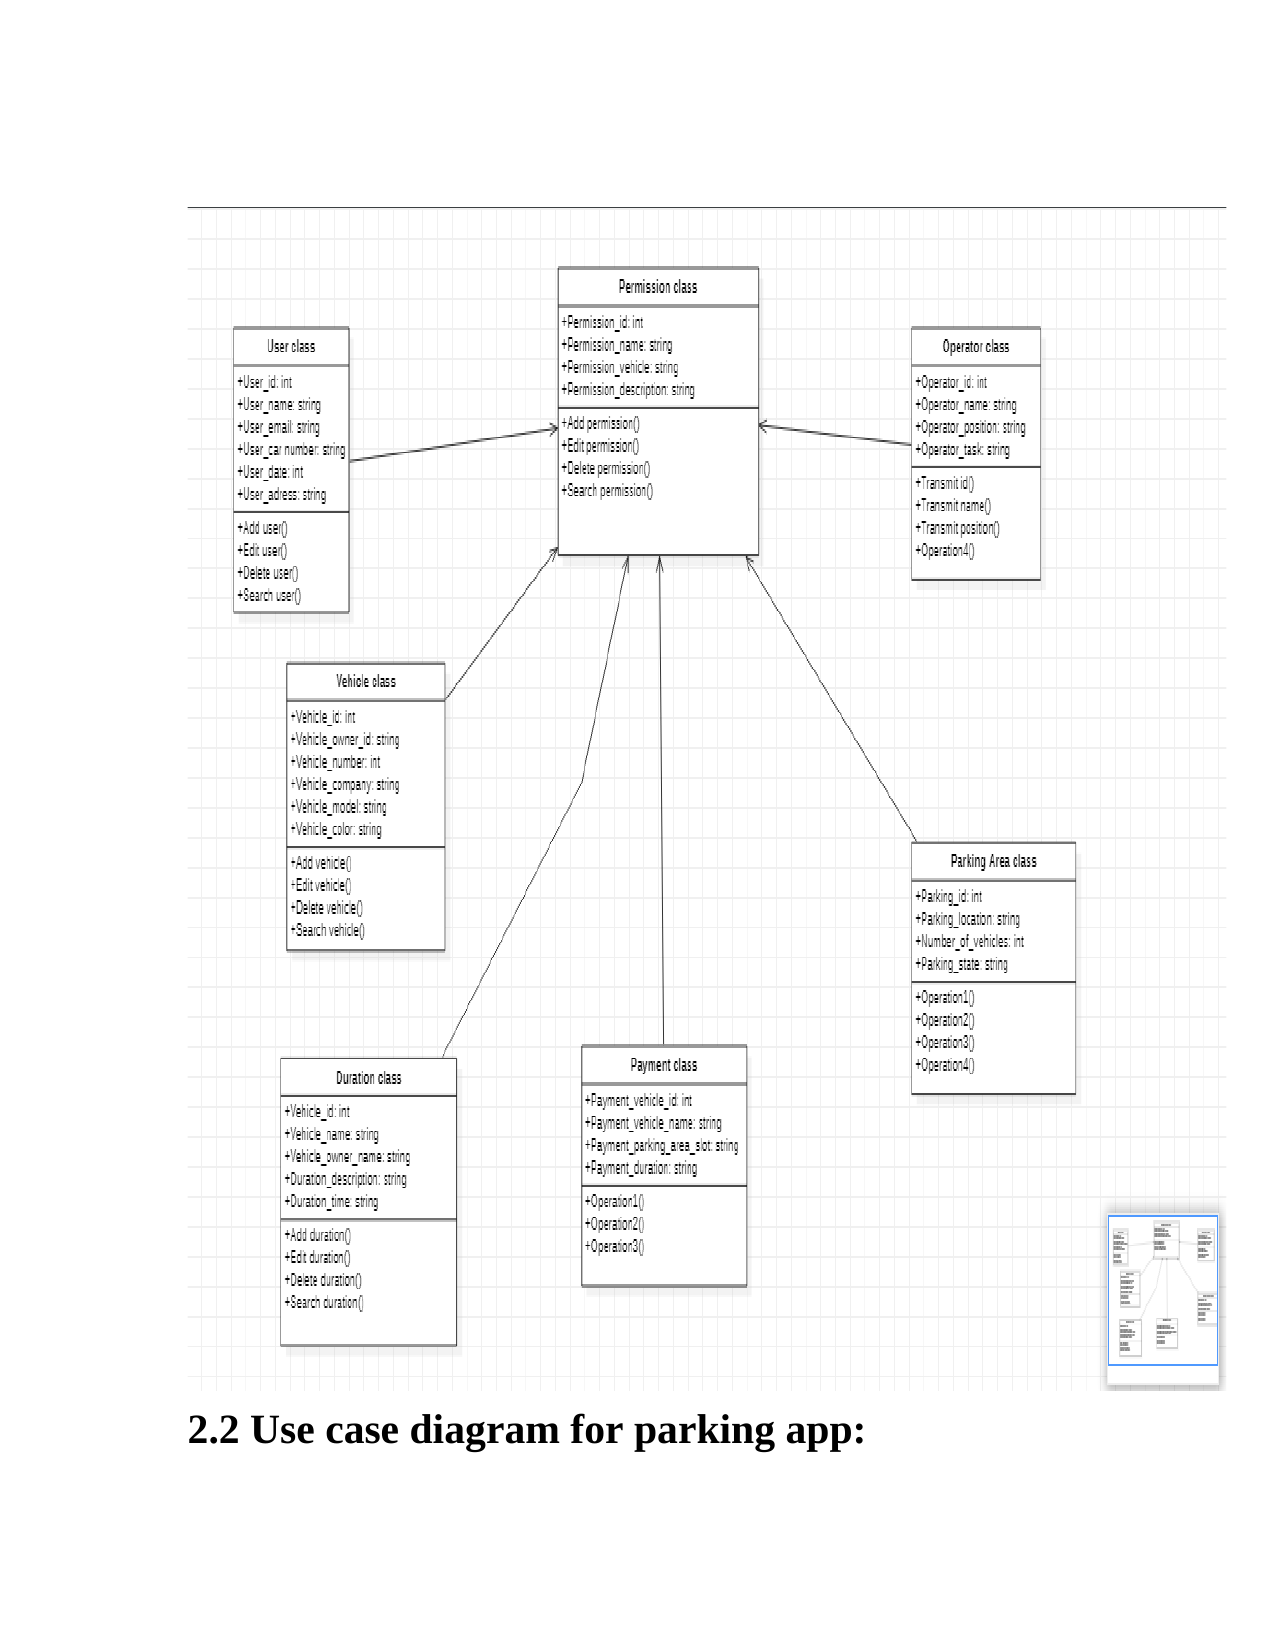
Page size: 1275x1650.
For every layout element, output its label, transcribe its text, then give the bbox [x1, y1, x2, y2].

picture [187, 207, 1227, 1391]
text 2.2 Use case diagram for parking app: [187, 1405, 1087, 1453]
